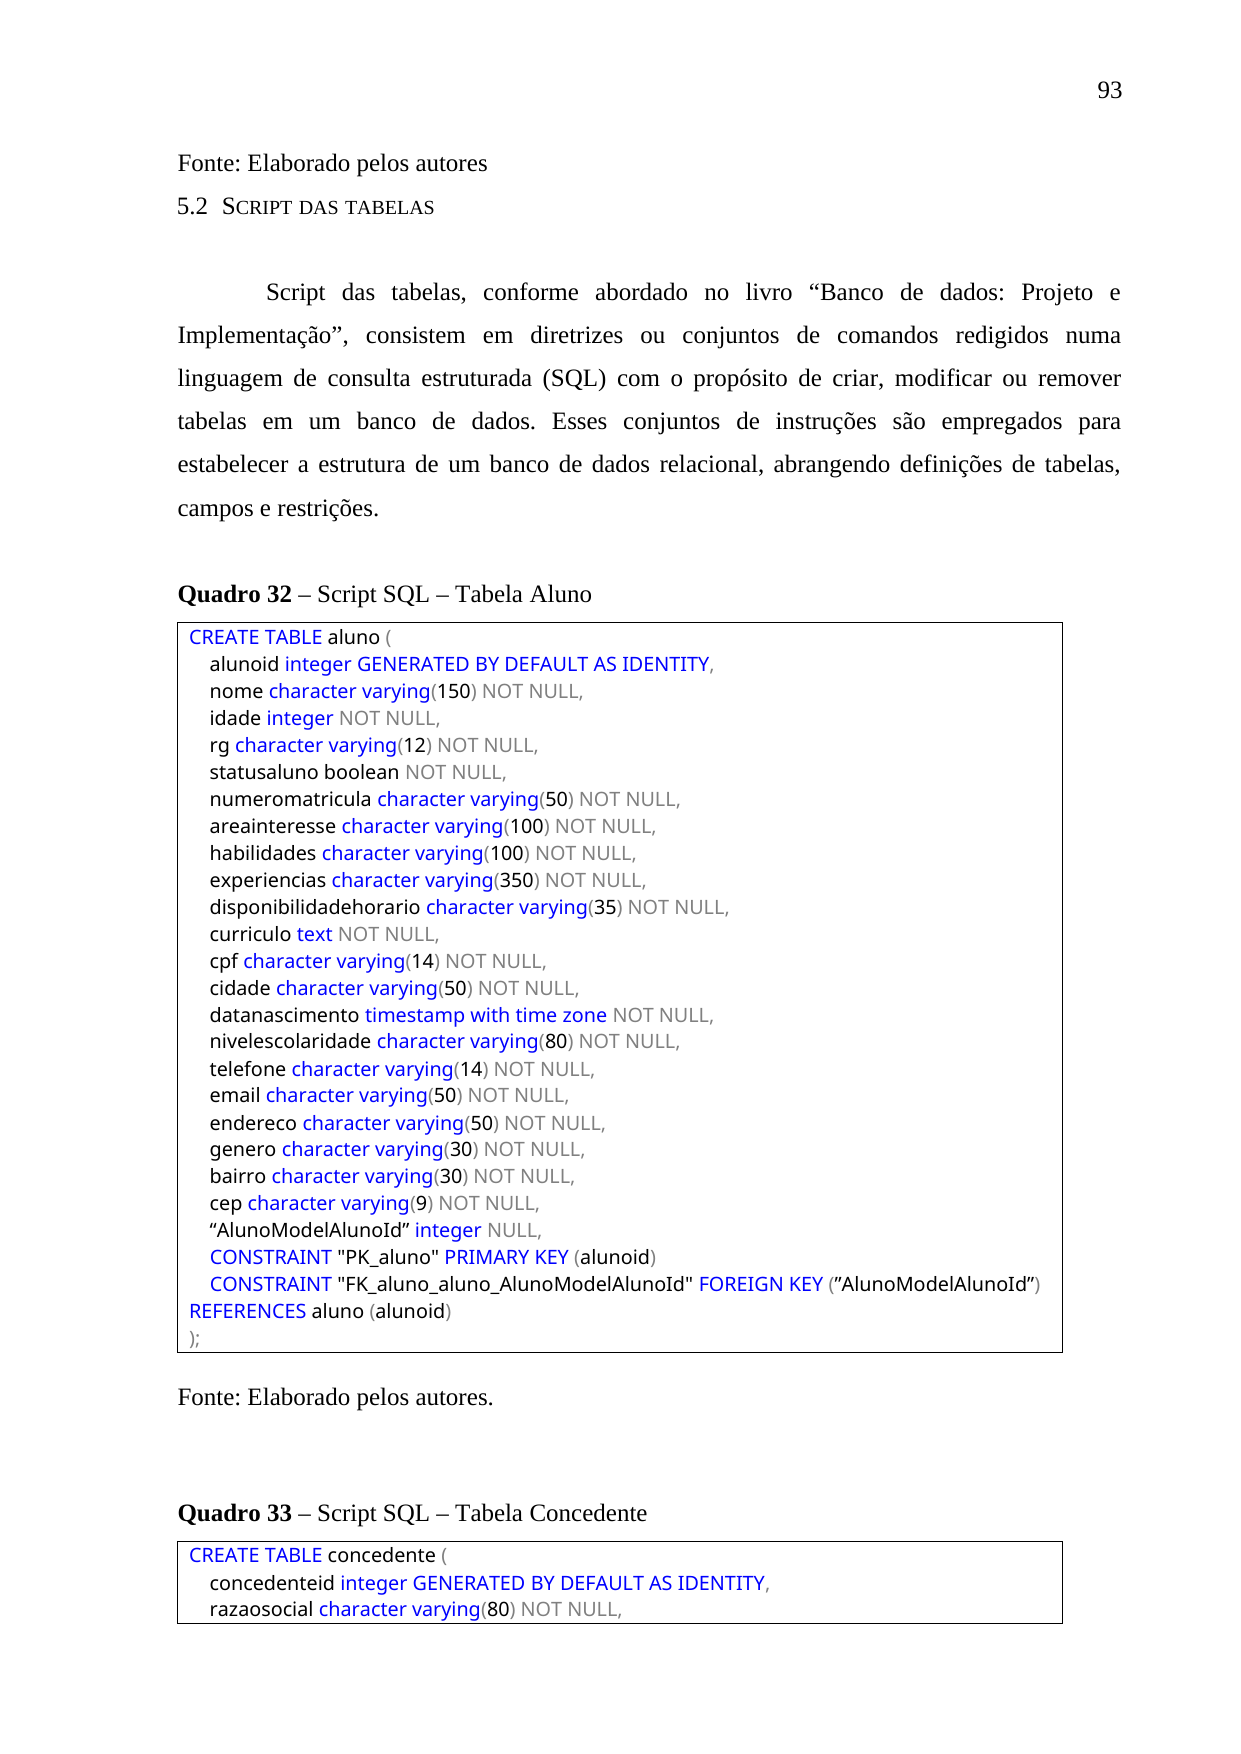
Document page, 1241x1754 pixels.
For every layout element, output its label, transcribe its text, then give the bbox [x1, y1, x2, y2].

subtitle Script das tabelas [177, 191, 1122, 219]
text Quadro 33 – Script SQL – Tabela Concedente [177, 1498, 1122, 1526]
text Fonte: Elaborado pelos autores. [177, 1382, 1122, 1411]
text Quadro 32 – Script SQL – Tabela Aluno [177, 579, 1122, 608]
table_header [178, 1542, 1062, 1623]
text Fonte: Elaborado pelos autores [177, 148, 1122, 176]
table_header CREATE TABLE aluno ( alunoid integer GENERATED BY DEFAULT AS IDENTITY, nome character varying(150) NOT NULL, idade integer NOT NULL, rg character varying(12) NOT NULL, statusaluno boolean NOT NULL, numeromatricula character varying(50) NOT NULL, areainteresse character varying(100) NOT NULL, habilidades character varying(100) NOT NULL, experiencias character varying(350) NOT NULL, disponibilidadehorario character varying(35) NOT NULL, curriculo text NOT NULL, cpf character varying(14) NOT NULL, cidade character varying(50) NOT NULL, datanascimento timestamp with time zone NOT NULL, nivelescolaridade character varying(80) NOT NULL, telefone character varying(14) NOT NULL, email character varying(50) NOT NULL, endereco character varying(50) NOT NULL, genero character varying(30) NOT NULL, bairro character varying(30) NOT NULL, cep character varying(9) NOT NULL, “AlunoModelAlunoId” integer NULL, CONSTRAINT "PK_aluno" PRIMARY KEY (alunoid) CONSTRAINT "FK_aluno_aluno_AlunoModelAlunoId" FOREIGN KEY (”AlunoModelAlunoId”) REFERENCES aluno (alunoid) ); [178, 623, 1062, 1352]
text Script das tabelas, conforme abordado no livro “Banco de dados: Projeto e Implementação”, consistem em diretrizes ou conjuntos de comandos redigidos numa linguagem de consulta estruturada (SQL) com o propósito de criar, modificar ou remover tabelas em um banco de dados. Esses conjuntos de instruções são empregados para estabelecer a estrutura de um banco de dados relacional, abrangendo definições de tabelas, campos e restrições. [177, 277, 1122, 521]
